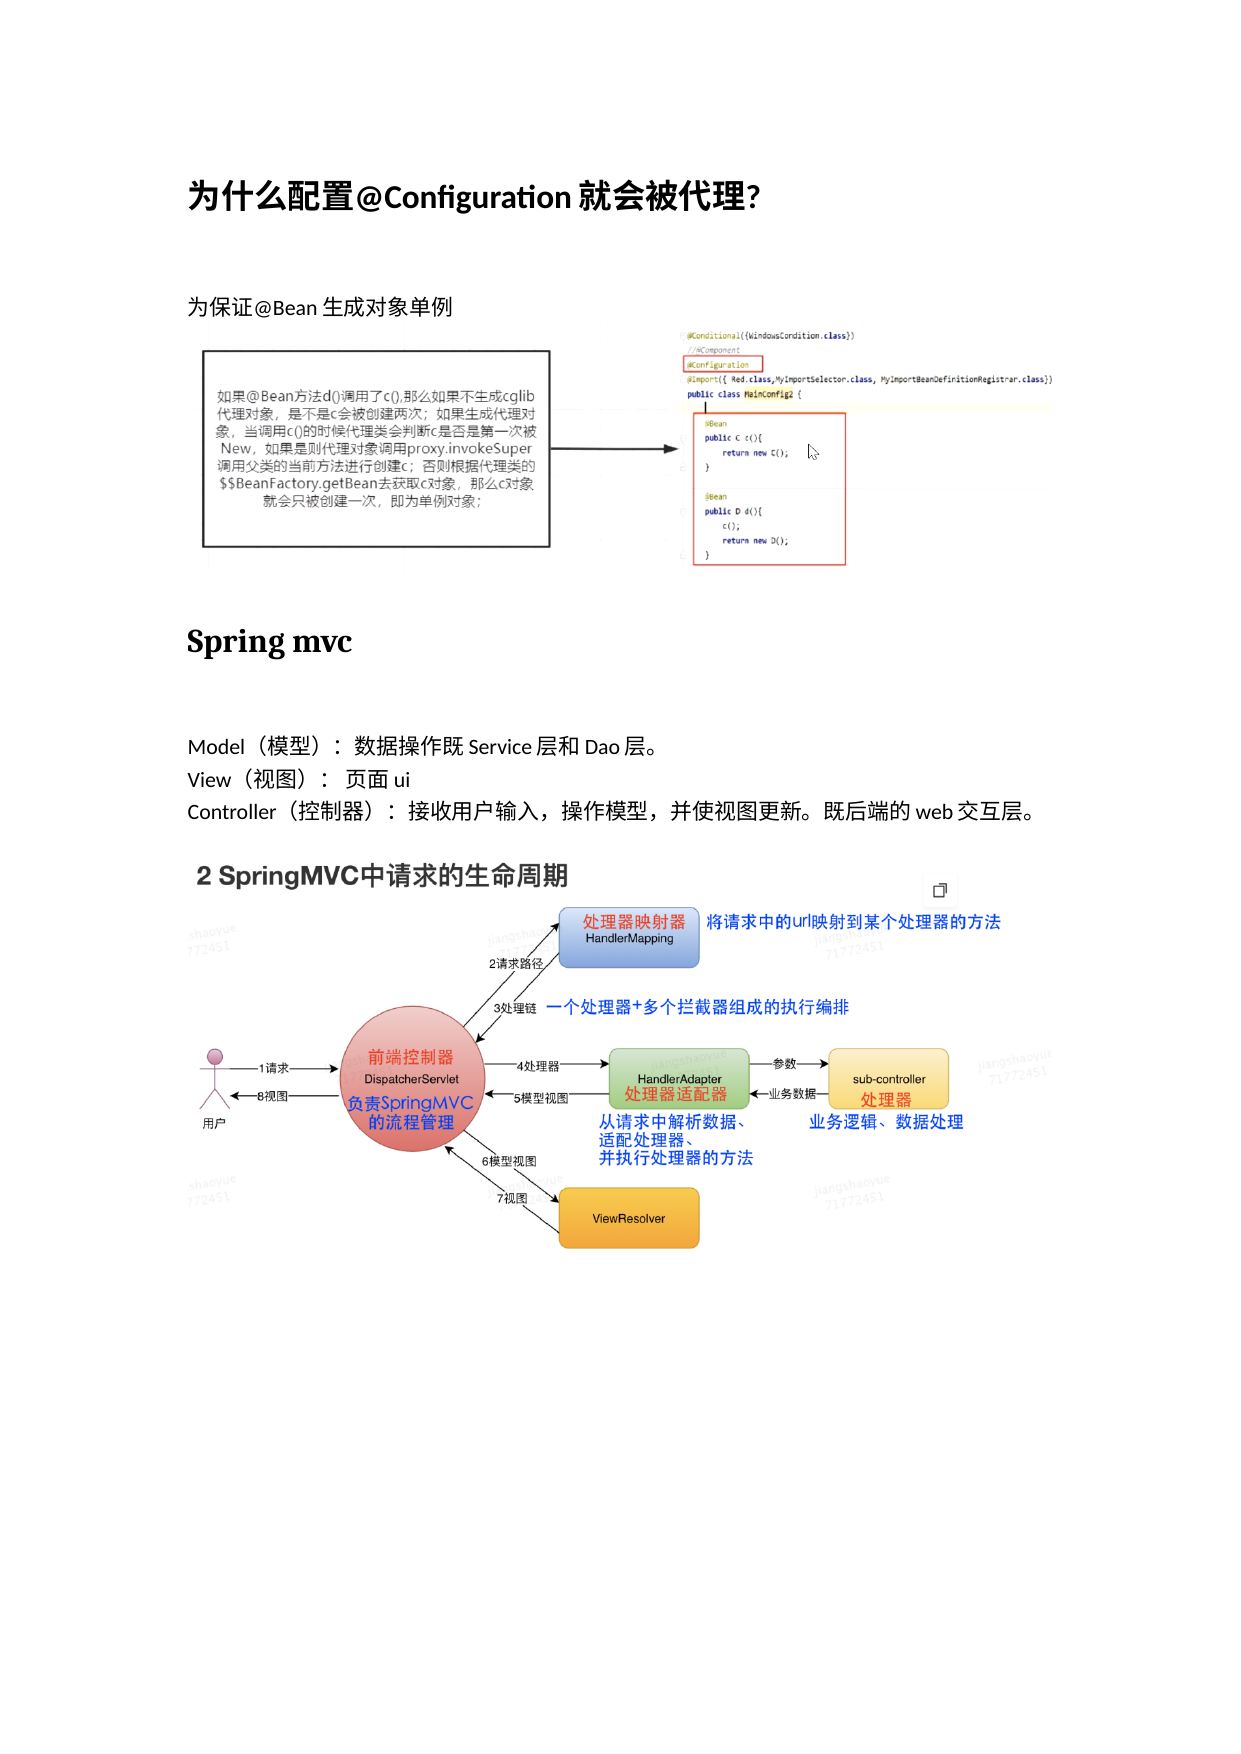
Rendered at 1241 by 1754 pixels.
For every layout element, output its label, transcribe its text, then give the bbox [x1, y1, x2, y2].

text 为保证@Bean生成对象单例 [187, 289, 1053, 321]
subtitle Spring mvc [187, 609, 1053, 674]
text Controller（控制器）：接收用户输入，操作模型，并使视图更新。既后端的web交互层。 [187, 794, 1053, 826]
picture [187, 321, 1053, 573]
picture [187, 858, 1051, 1257]
subtitle 为什么配置@Configuration就会被代理? [187, 162, 1053, 227]
text View（视图）： 页面ui [187, 761, 1053, 794]
text Model（模型）：数据操作既Service层和Dao层。 [187, 729, 1053, 761]
